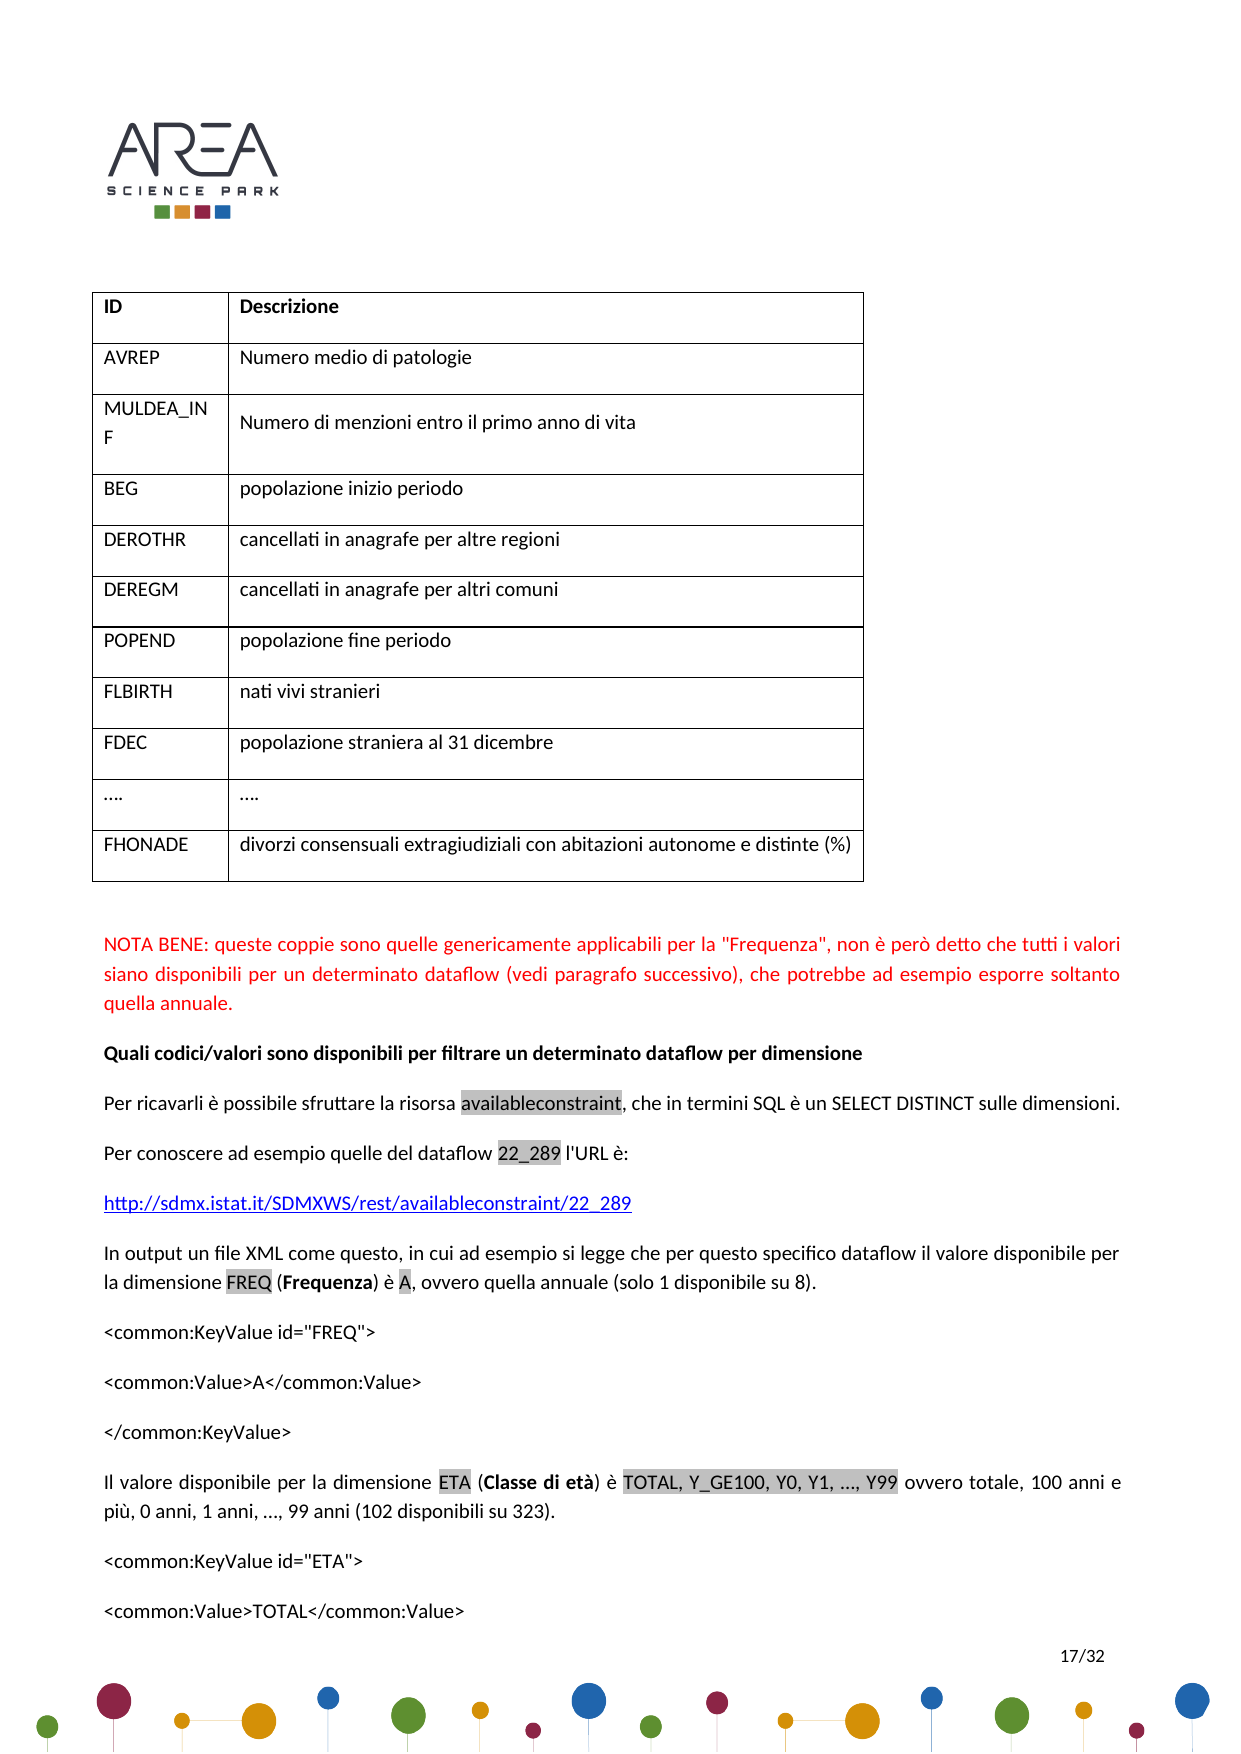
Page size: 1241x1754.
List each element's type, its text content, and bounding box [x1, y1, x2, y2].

text <common:KeyValue id="FREQ"> [103, 1319, 1122, 1344]
text Per conoscere ad esempio quelle del dataflow 22_289 l'URL è: [561, 1140, 1122, 1165]
table_cell popolazione fine periodo [229, 628, 863, 677]
table_cell BEG [93, 475, 228, 525]
table_cell FLBIRTH [93, 678, 228, 728]
table_cell FHONADE [93, 831, 228, 881]
text Il valore disponibile per la dimensione ETA (Classe di età) è TOTAL, Y_GE100, Y0, Y1, …, Y99 ovvero totale, 100 anni e più, 0 anni, 1 anni, …, 99 anni (102 disponibili su 323). [103, 1469, 1122, 1524]
text Per conoscere ad esempio quelle del dataflow 22_289 l'URL è: [103, 1140, 498, 1165]
text In output un file XML come questo, in cui ad esempio si legge che per questo specifico dataflow il valore disponibile per la dimensione FREQ (Frequenza) è A, ovvero quella annuale (solo 1 disponibile su 8). [103, 1240, 1122, 1294]
table_cell …. [229, 780, 863, 830]
text <common:KeyValue id="ETA"> [103, 1548, 1122, 1574]
table_cell …. [93, 780, 228, 830]
text <common:Value>A</common:Value> [103, 1369, 1122, 1394]
picture [103, 118, 1116, 264]
table_cell nati vivi stranieri [229, 678, 863, 728]
table_cell AVREP [93, 344, 228, 394]
table_cell popolazione straniera al 31 dicembre [229, 729, 863, 779]
table_cell MULDEA_INF [93, 395, 228, 474]
text Quali codici/valori sono disponibili per filtrare un determinato dataflow per dimensione [103, 1040, 1122, 1065]
table_header ID [93, 293, 228, 343]
text NOTA BENE: queste coppie sono quelle genericamente applicabili per la "Frequenza", non è però detto che tutti i valori siano disponibili per un determinato dataflow (vedi paragrafo successivo), che potrebbe ad esempio esporre soltanto quella annuale. [103, 932, 1122, 1015]
table_cell cancellati in anagrafe per altre regioni [229, 526, 863, 576]
text </common:KeyValue> [103, 1419, 1122, 1444]
text Per ricavarli è possibile sfruttare la risorsa availableconstraint, che in termini SQL è un SELECT DISTINCT sulle dimensioni. [103, 1090, 461, 1115]
table_cell DEREGM [93, 577, 228, 626]
table_cell FDEC [93, 729, 228, 779]
table_cell popolazione inizio periodo [229, 475, 863, 525]
text http://sdmx.istat.it/SDMXWS/rest/availableconstraint/22_289 [103, 1190, 1122, 1215]
table_cell divorzi consensuali extragiudiziali con abitazioni autonome e distinte (%) [229, 831, 863, 881]
picture [31, 1676, 1209, 1752]
table_cell Numero medio di patologie [229, 344, 863, 394]
table_header Descrizione [229, 293, 863, 343]
table_cell DEROTHR [93, 526, 228, 576]
text <common:Value>TOTAL</common:Value> [103, 1598, 1122, 1624]
table_cell cancellati in anagrafe per altri comuni [229, 577, 863, 626]
table_cell Numero di menzioni entro il primo anno di vita [229, 395, 863, 474]
table_cell POPEND [93, 628, 228, 677]
text Per ricavarli è possibile sfruttare la risorsa availableconstraint, che in termini SQL è un SELECT DISTINCT sulle dimensioni. [622, 1090, 1122, 1115]
